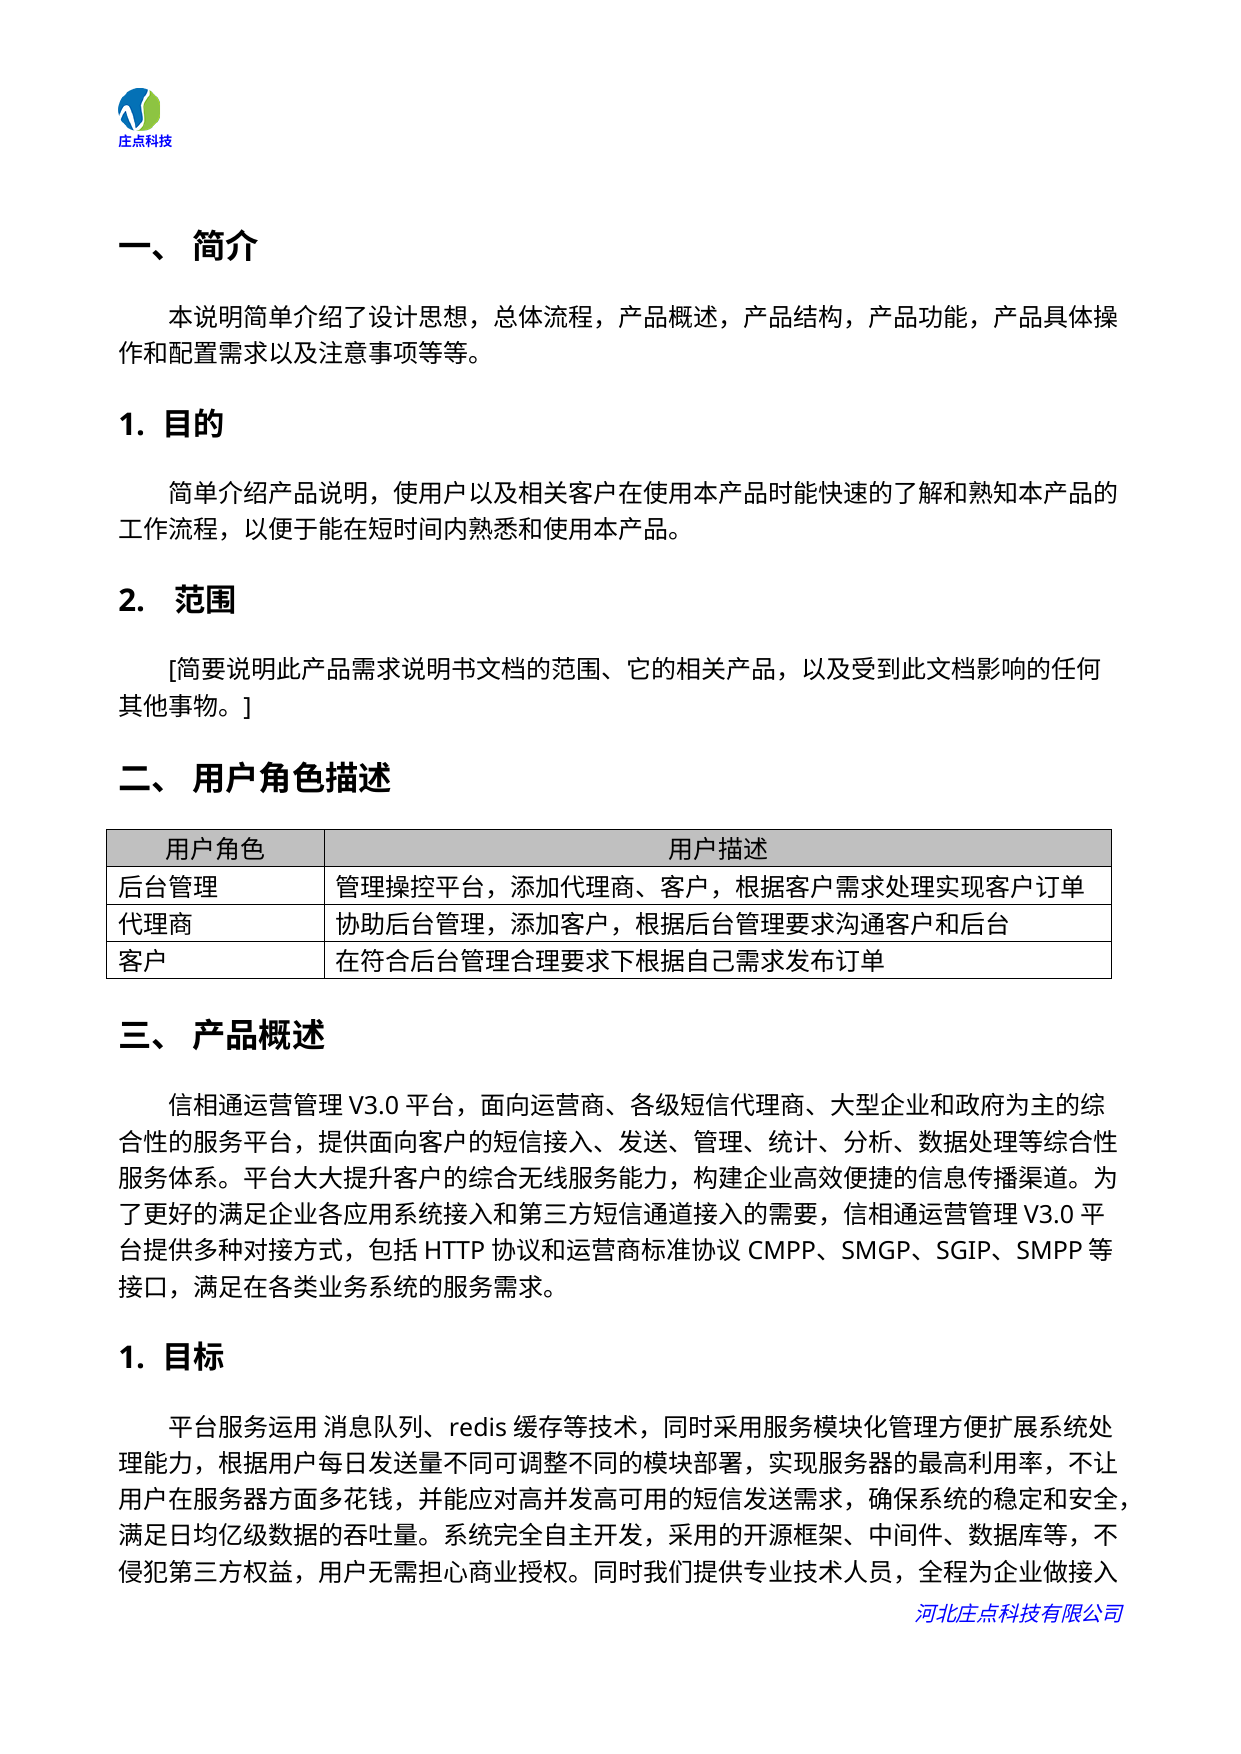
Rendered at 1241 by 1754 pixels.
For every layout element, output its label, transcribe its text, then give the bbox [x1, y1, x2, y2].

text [118, 1407, 1122, 1588]
table_header 用户描述 [325, 830, 1111, 866]
subtitle 目标 [118, 1332, 1122, 1378]
subtitle 目的 [118, 399, 1122, 444]
table_cell 管理操控平台，添加代理商、客户，根据客户需求处理实现客户订单 [325, 867, 1111, 903]
table_header 用户角色 [107, 830, 324, 866]
subtitle 简介 [118, 220, 1122, 268]
table_cell 代理商 [107, 905, 324, 941]
table_cell 客户 [107, 942, 324, 978]
text 本说明简单介绍了设计思想，总体流程，产品概述，产品结构，产品功能，产品具体操作和配置需求以及注意事项等等。 [118, 297, 1122, 370]
text [简要说明此产品需求说明书文档的范围、它的相关产品，以及受到此文档影响的任何其他事物。] [118, 650, 1122, 722]
subtitle 用户角色描述 [118, 752, 1122, 800]
table_cell 协助后台管理，添加客户，根据后台管理要求沟通客户和后台 [325, 905, 1111, 941]
subtitle 产品概述 [118, 1008, 1122, 1057]
table_cell 后台管理 [107, 867, 324, 903]
table_cell 在符合后台管理合理要求下根据自己需求发布订单 [325, 942, 1111, 978]
text 信相通运营管理 V3.0 平台，面向运营商、各级短信代理商、大型企业和政府为主的综合性的服务平台，提供面向客户的短信接入、发送、管理、统计、分析、数据处理等综合性服务体系。平台大大提升客户的综合无线服务能力，构建企业高效便捷的信息传播渠道。为了更好的满足企业各应用系统接入和第三方短信通道接入的需要，信相通运营管理 V3.0 平台提供多种对接方式，包括 HTTP 协议和运营商标准协议 CMPP、SMGP、SGIP、SMPP等接口，满足在各类业务系统的服务需求。 [118, 1086, 1122, 1303]
picture [118, 88, 161, 131]
subtitle 范围 [118, 575, 1122, 621]
text 简单介绍产品说明，使用户以及相关客户在使用本产品时能快速的了解和熟知本产品的工作流程，以便于能在短时间内熟悉和使用本产品。 [118, 474, 1122, 546]
